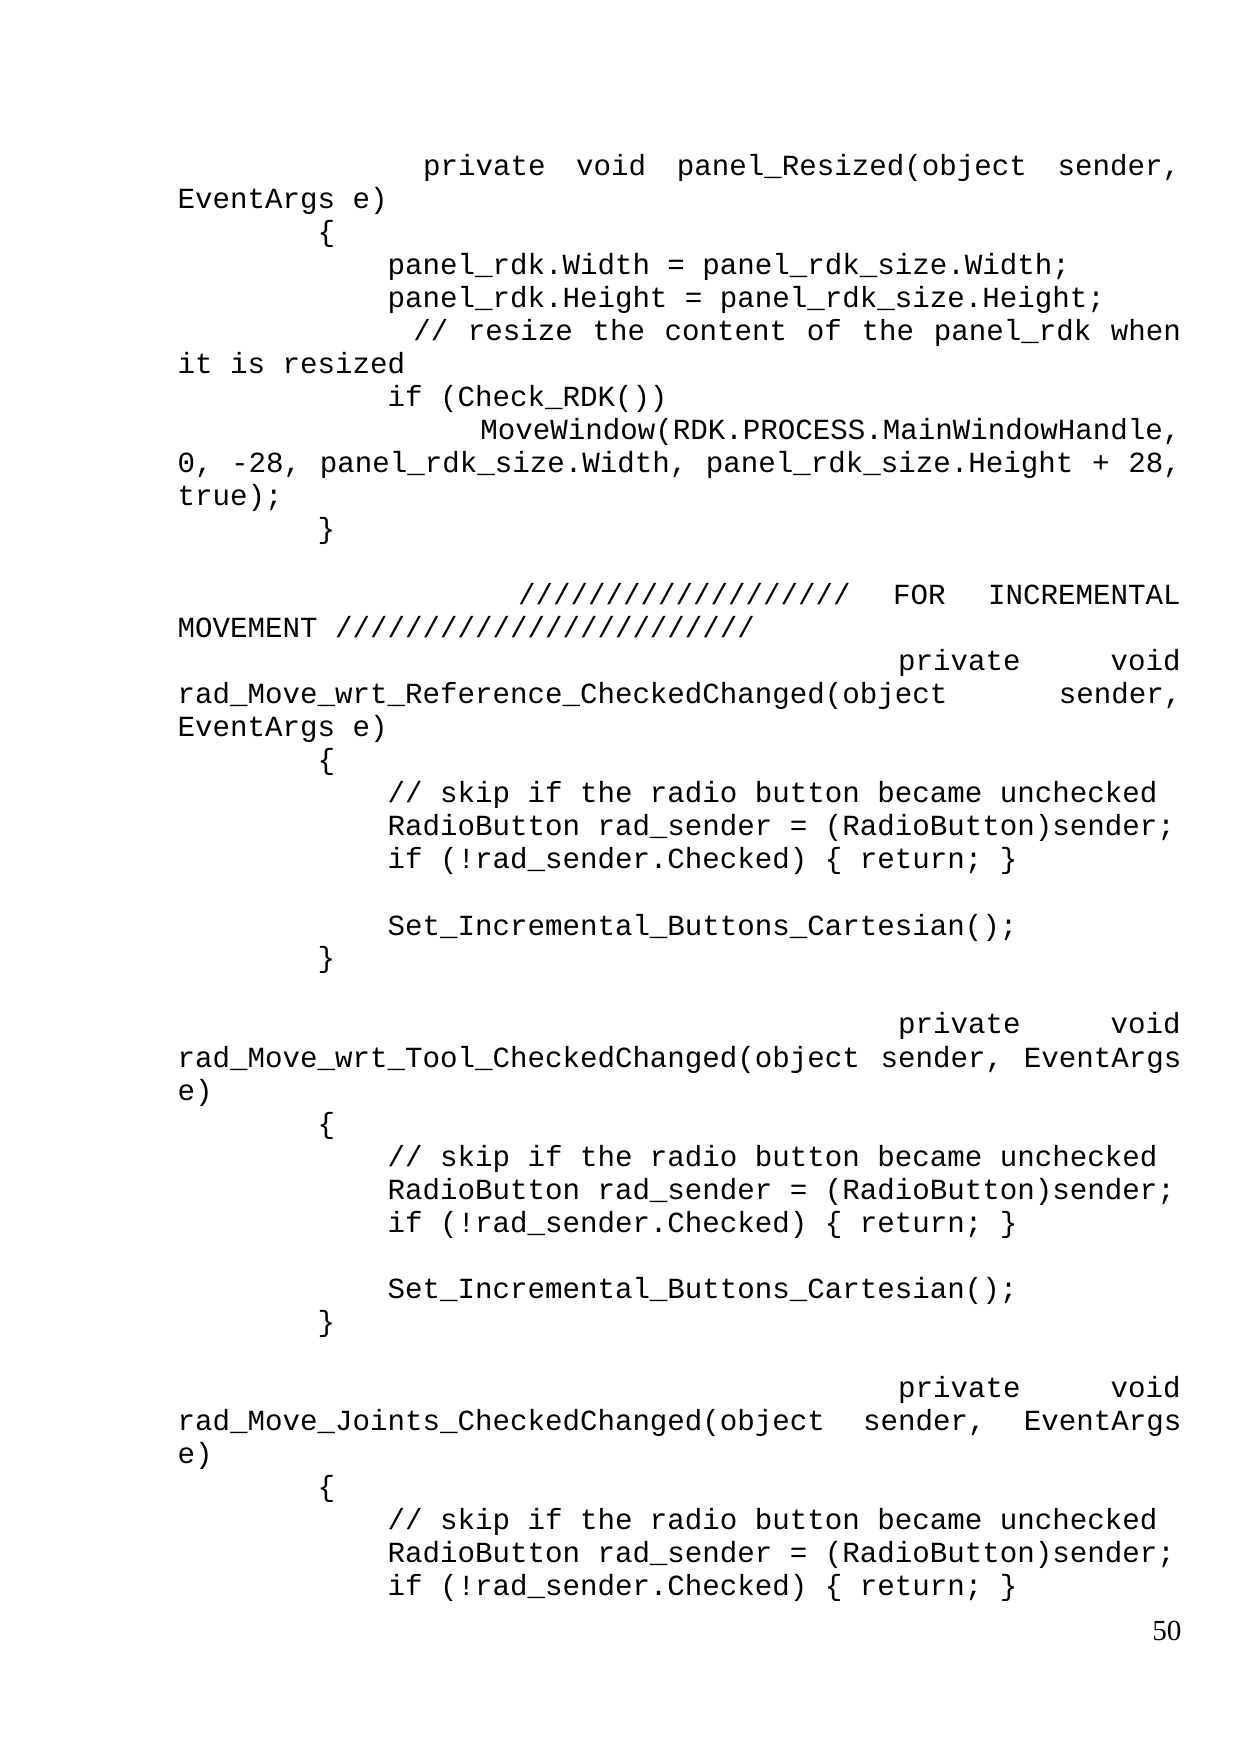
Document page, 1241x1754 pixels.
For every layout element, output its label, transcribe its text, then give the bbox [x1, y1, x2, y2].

text // skip if the radio button became unchecked [177, 778, 1181, 812]
text { [177, 746, 1181, 778]
text } [177, 1307, 1181, 1340]
text if (!rad_sender.Checked) { return; } [177, 1208, 1181, 1241]
text Set_Incremental_Buttons_Cartesian(); [177, 911, 1181, 944]
text private void panel_Resized(object sender, EventArgs e) [177, 151, 1181, 217]
text private void rad_Move_wrt_Tool_CheckedChanged(object sender, EventArgs e) [177, 1010, 1181, 1109]
text // skip if the radio button became unchecked [177, 1142, 1181, 1175]
text Set_Incremental_Buttons_Cartesian(); [177, 1274, 1181, 1307]
text panel_rdk.Width = panel_rdk_size.Width; [177, 250, 1181, 283]
text // skip if the radio button became unchecked [177, 1505, 1181, 1538]
text { [177, 217, 1181, 250]
text if (!rad_sender.Checked) { return; } [177, 1571, 1181, 1604]
text RadioButton rad_sender = (RadioButton)sender; [177, 1175, 1181, 1208]
text private void rad_Move_Joints_CheckedChanged(object sender, EventArgs e) [177, 1373, 1181, 1472]
text { [177, 1109, 1181, 1142]
text if (!rad_sender.Checked) { return; } [177, 844, 1181, 878]
text private void rad_Move_wrt_Reference_CheckedChanged(object sender, EventArgs e) [177, 646, 1181, 746]
text } [177, 944, 1181, 977]
text /////////////////// FOR INCREMENTAL MOVEMENT //////////////////////// [177, 580, 1181, 646]
text } [177, 514, 1181, 547]
text RadioButton rad_sender = (RadioButton)sender; [177, 812, 1181, 844]
text { [177, 1472, 1181, 1505]
text if (Check_RDK()) [177, 382, 1181, 415]
text panel_rdk.Height = panel_rdk_size.Height; [177, 283, 1181, 316]
text RadioButton rad_sender = (RadioButton)sender; [177, 1538, 1181, 1571]
text // resize the content of the panel_rdk when it is resized [177, 316, 1181, 382]
text MoveWindow(RDK.PROCESS.MainWindowHandle, 0, -28, panel_rdk_size.Width, panel_rdk_size.Height + 28, true); [177, 415, 1181, 514]
